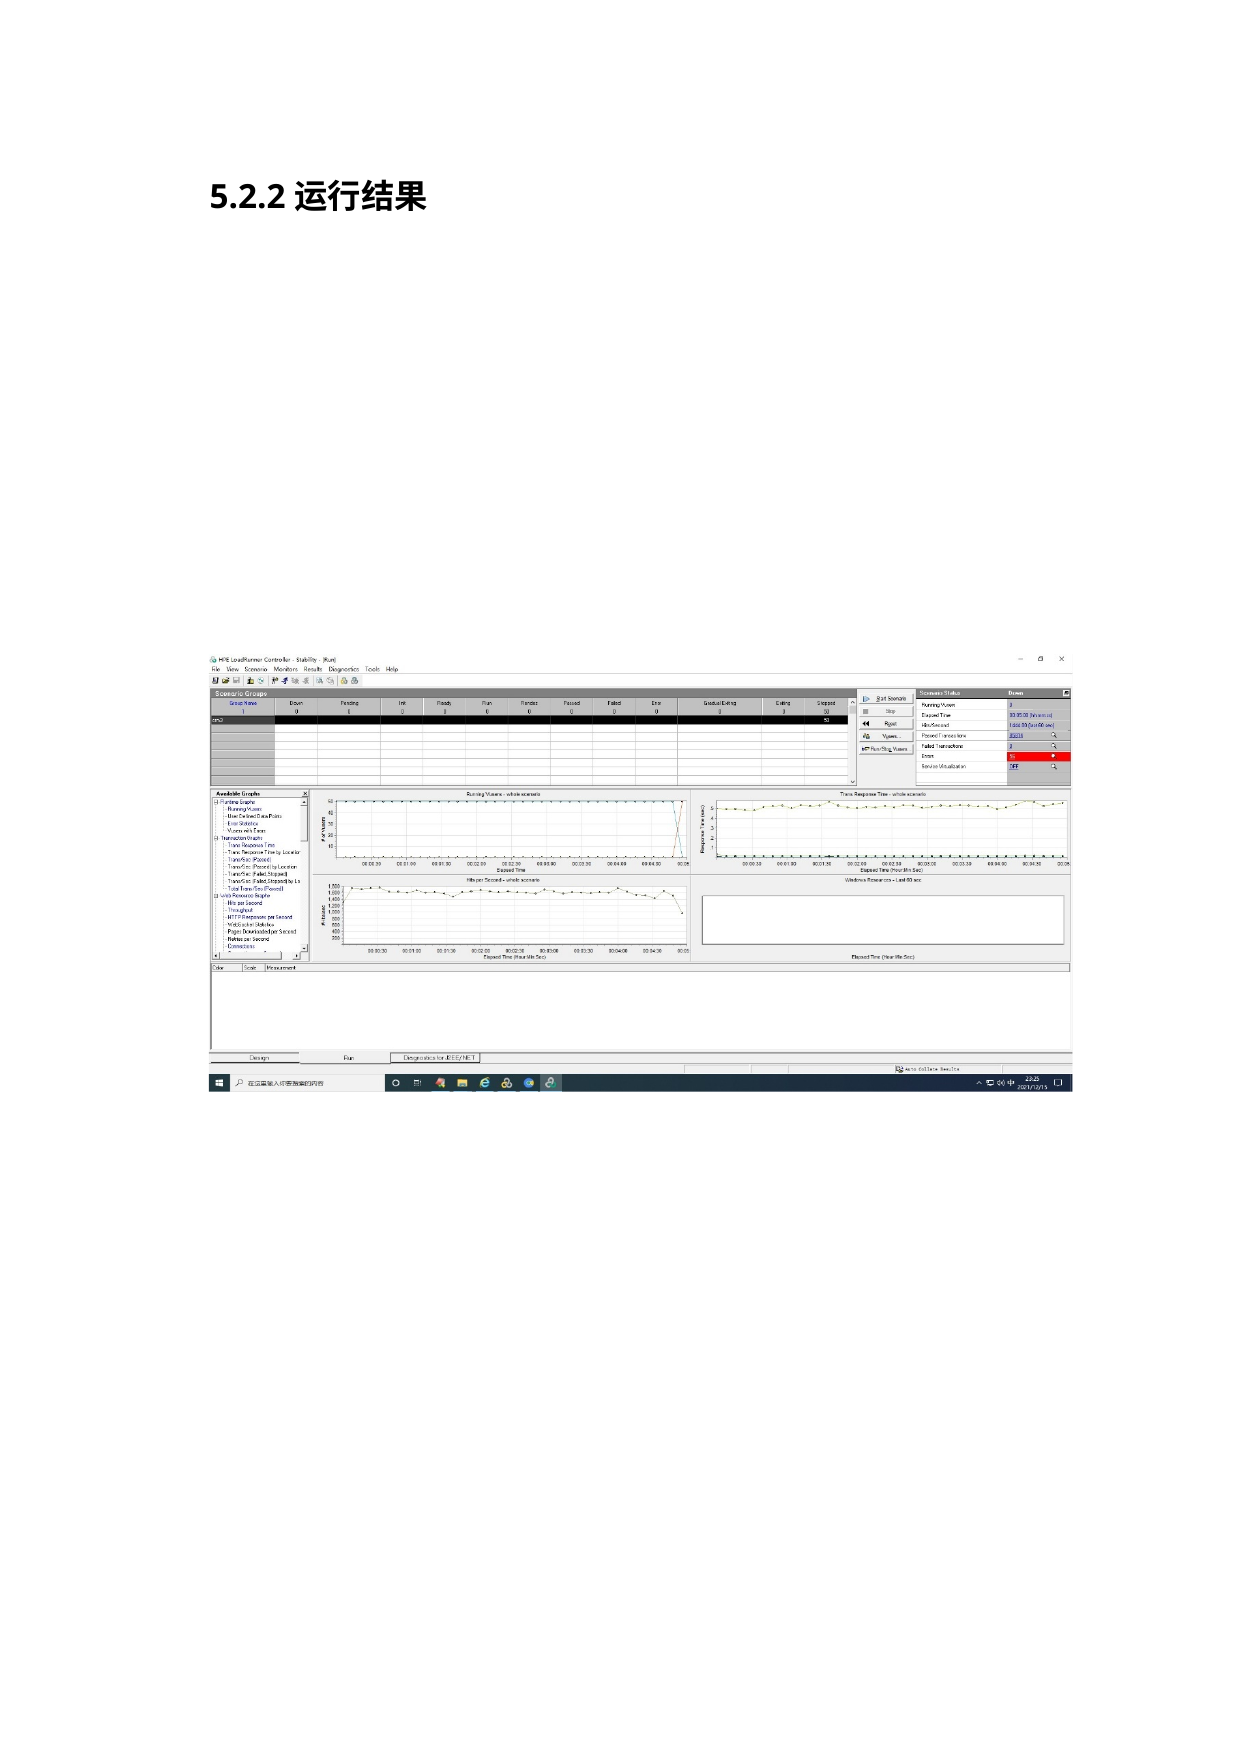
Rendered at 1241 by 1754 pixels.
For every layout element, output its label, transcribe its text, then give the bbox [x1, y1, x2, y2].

subtitle 5.2.2 运行结果 [209, 162, 1053, 227]
picture [208, 654, 1073, 1092]
